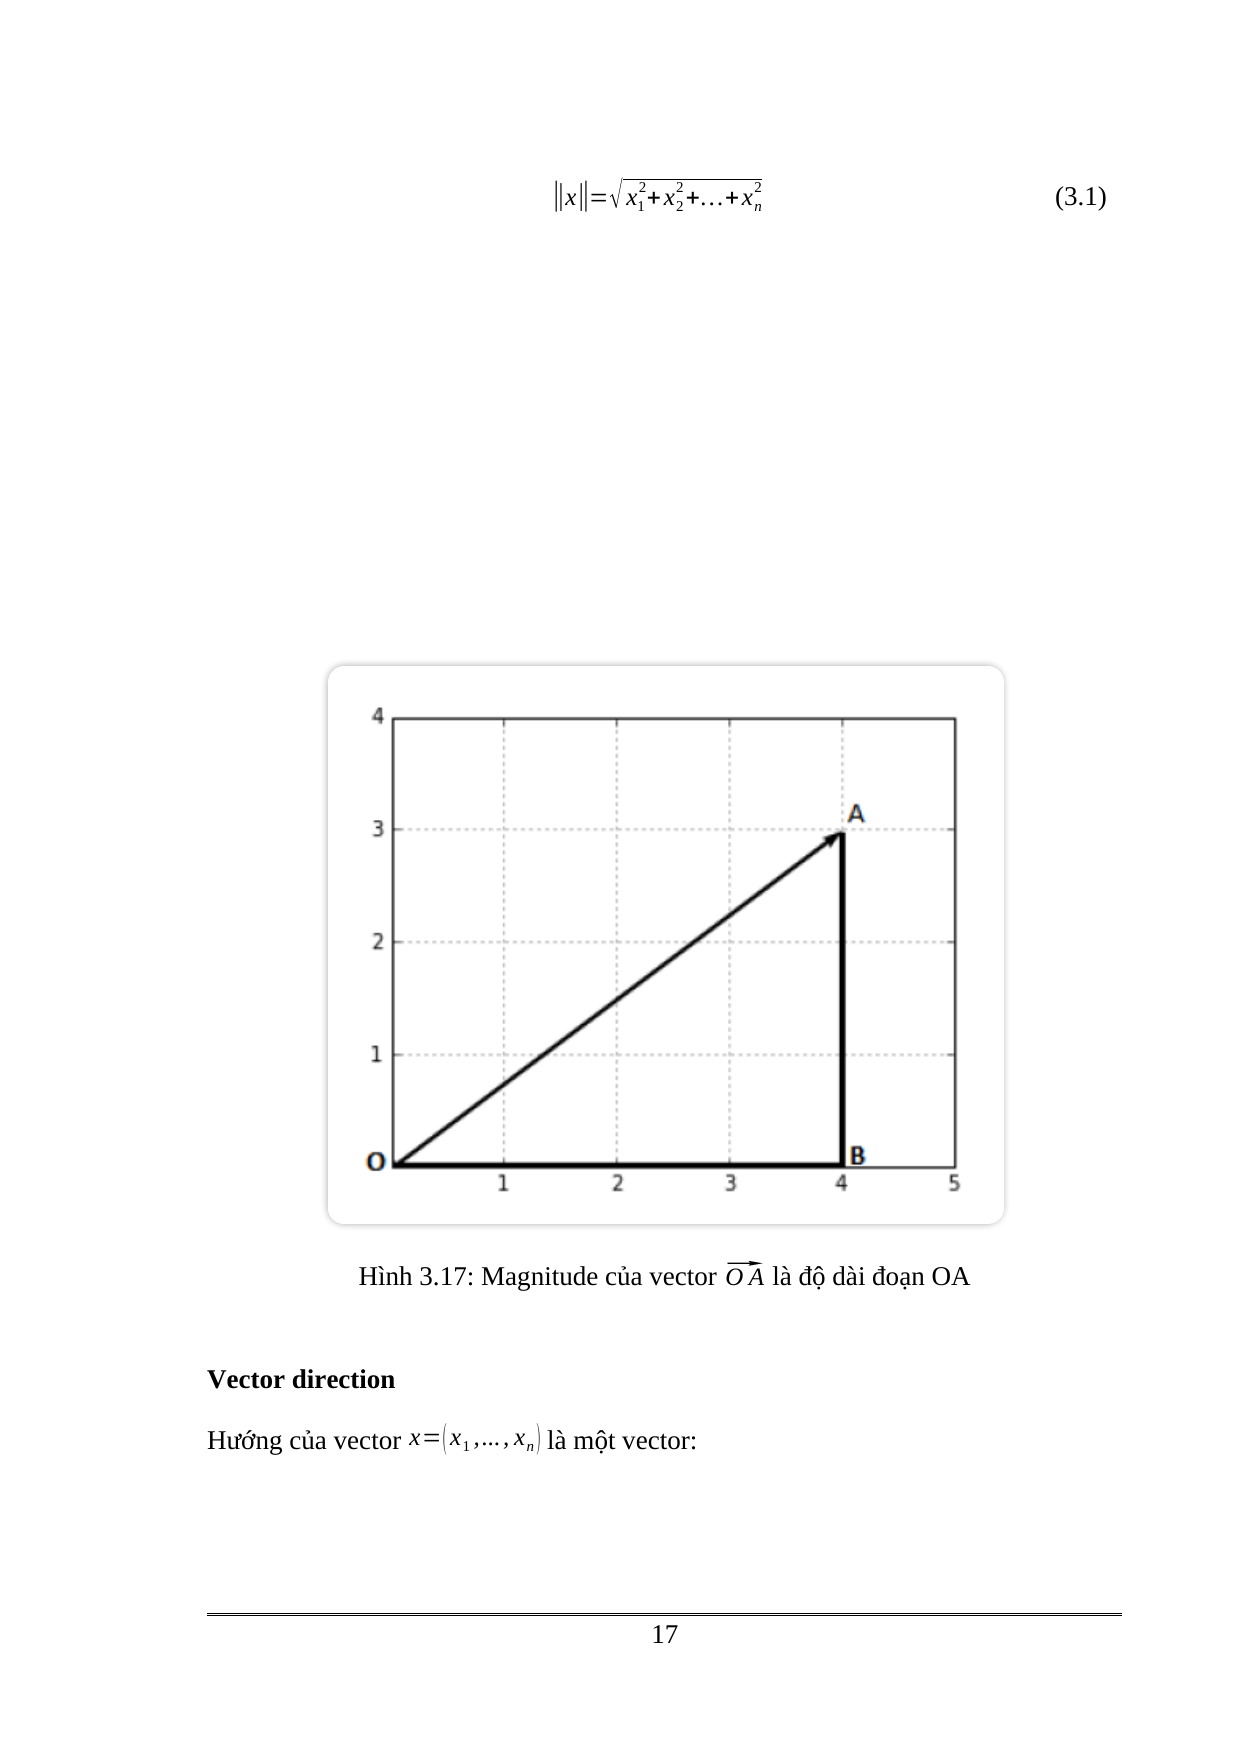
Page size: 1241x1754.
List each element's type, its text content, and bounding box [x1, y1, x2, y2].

text (3.1) [207, 177, 1122, 215]
text Vector direction [207, 1363, 1122, 1394]
text Hướng của vector là một vector: [207, 1422, 1122, 1457]
picture [360, 698, 972, 1193]
